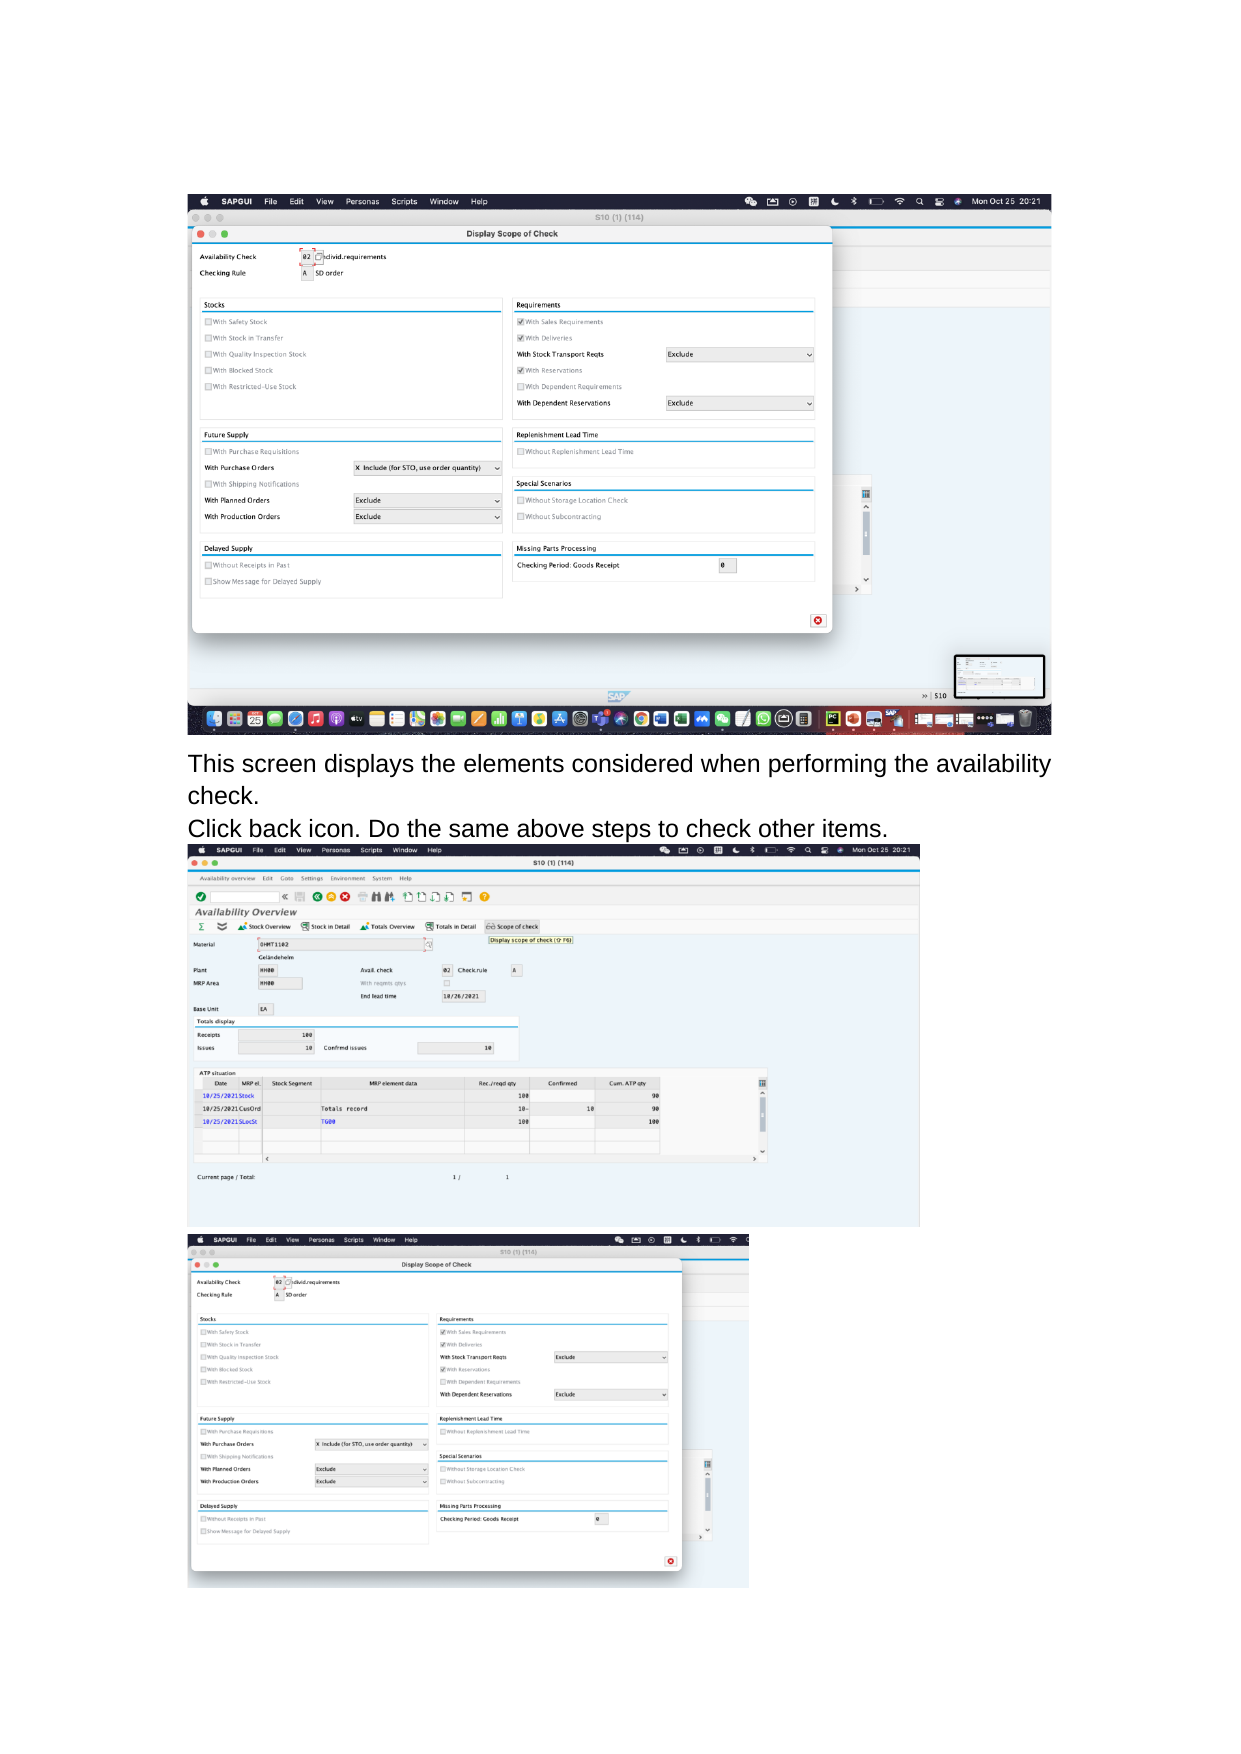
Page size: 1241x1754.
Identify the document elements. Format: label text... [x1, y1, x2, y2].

text Click back icon. Do the same above steps to check other items. [187, 812, 1053, 844]
picture [187, 1234, 749, 1588]
picture [187, 194, 1052, 735]
picture [187, 872, 920, 1227]
text This screen displays the elements considered when performing the availability check. [187, 747, 1053, 812]
picture [187, 844, 920, 869]
